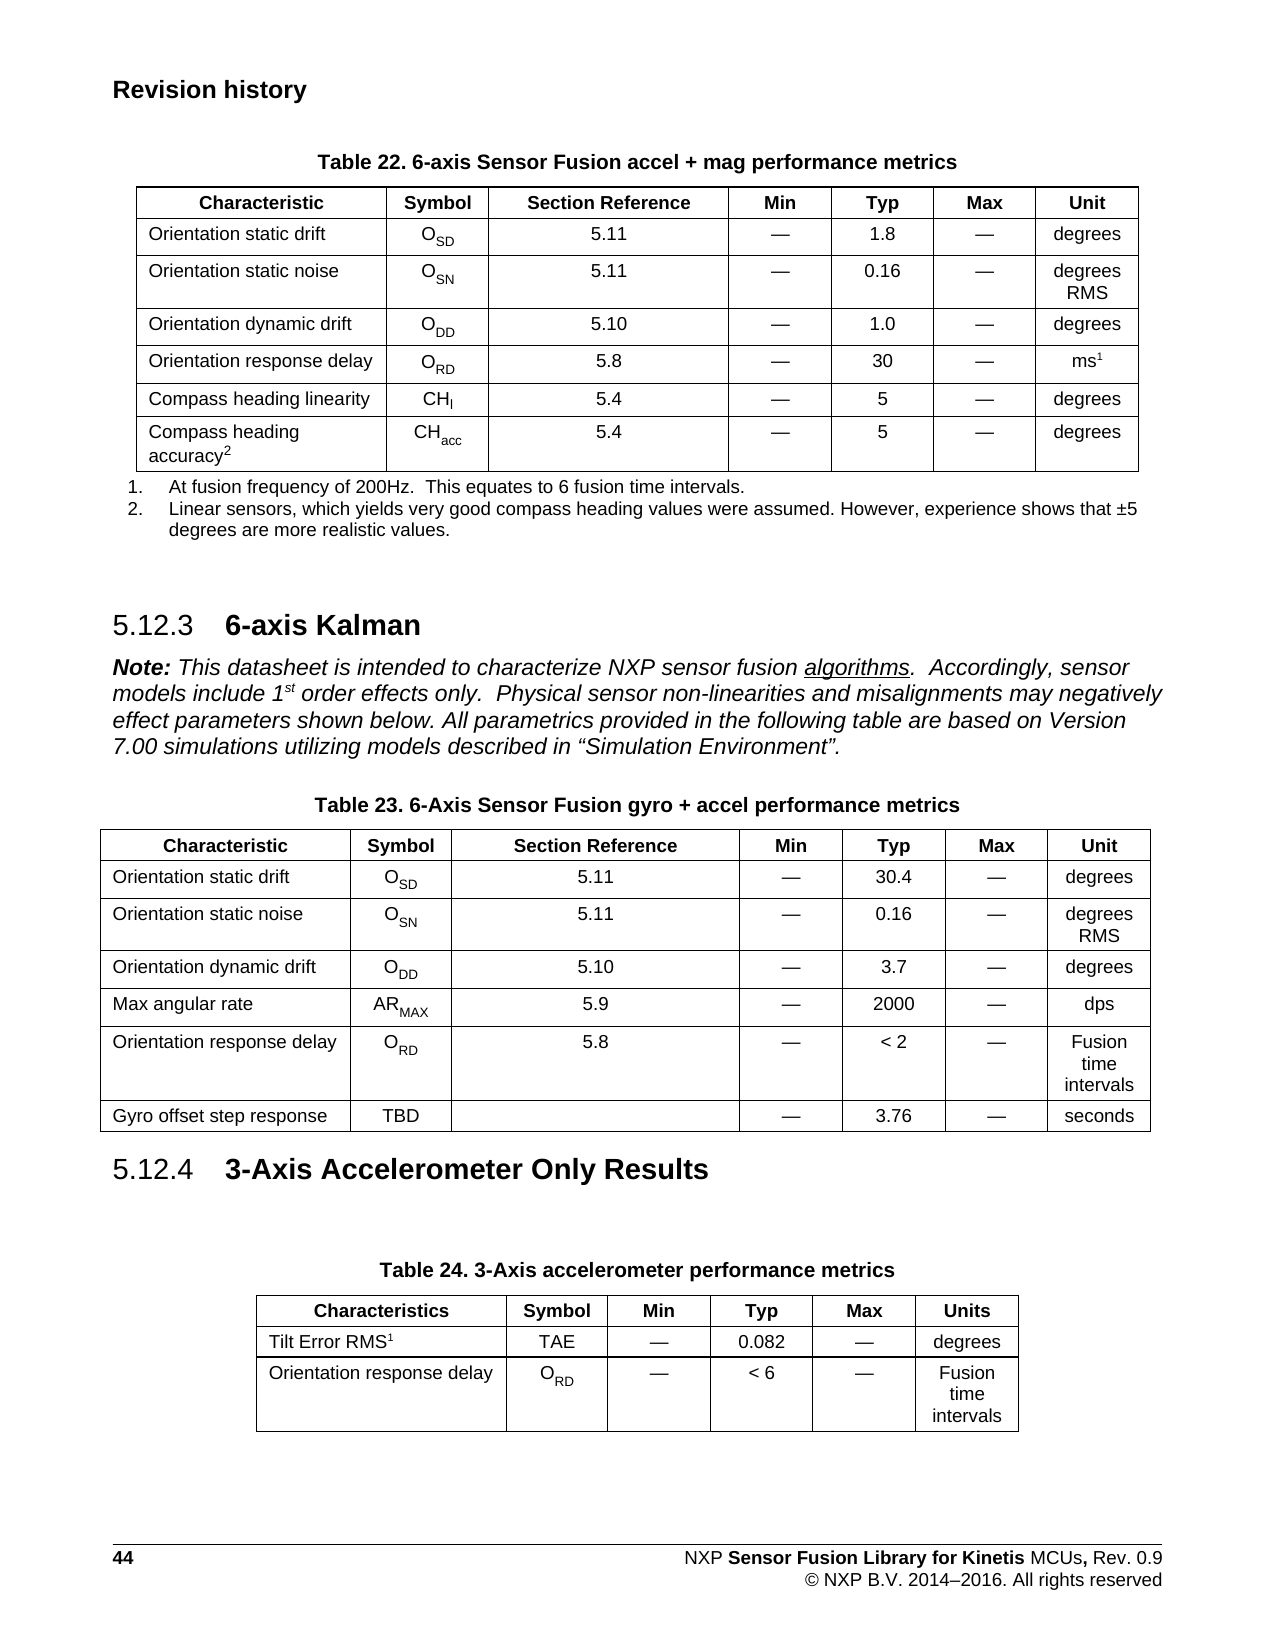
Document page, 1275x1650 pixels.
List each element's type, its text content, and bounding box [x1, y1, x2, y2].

table_cell — [934, 384, 1035, 416]
table_cell 3.7 [843, 951, 945, 988]
table_cell — [740, 899, 842, 950]
table_cell Orientation response delay [257, 1358, 506, 1431]
table_cell degrees [1036, 384, 1138, 416]
table_header Characteristic [101, 830, 350, 860]
table_cell Gyro offset step response [101, 1101, 350, 1131]
table_cell Orientation static drift [137, 219, 386, 255]
table_header Max [946, 830, 1047, 860]
table_cell dps [1048, 989, 1150, 1026]
table_cell — [729, 309, 831, 345]
table_cell [452, 1027, 739, 1099]
table_cell 5.10 [452, 951, 739, 988]
table_cell Orientation static noise [101, 899, 350, 950]
table_cell ODD [351, 951, 451, 988]
table_cell TBD [351, 1101, 451, 1131]
table_cell Orientation static noise [137, 256, 386, 307]
table_cell ms1 [1036, 346, 1138, 383]
table_cell Fusion time intervals [916, 1358, 1018, 1431]
table_cell 0.16 [843, 899, 945, 950]
table_header Max [934, 188, 1035, 217]
table_cell — [740, 951, 842, 988]
table_cell Compass heading accuracy2 [137, 417, 386, 471]
title Table 23. 6-Axis Sensor Fusion gyro + accel performance metrics [112, 793, 1162, 817]
table_cell 1.8 [832, 219, 933, 255]
table_cell TAE [507, 1327, 607, 1356]
table_cell Orientation dynamic drift [101, 951, 350, 988]
table_cell 5.9 [452, 989, 739, 1026]
table_cell — [946, 861, 1047, 898]
table_cell ORD [387, 346, 488, 383]
table_cell degrees [1036, 309, 1138, 345]
table_cell 5.11 [452, 861, 739, 898]
table_cell 0.082 [711, 1327, 812, 1356]
table_header Section Reference [452, 830, 739, 860]
table_cell seconds [1048, 1101, 1150, 1131]
table_cell — [729, 256, 831, 307]
title Table 24. 3-Axis accelerometer performance metrics [112, 1258, 1162, 1282]
table_cell Fusion time intervals [1048, 1027, 1150, 1099]
table_cell — [946, 1101, 1047, 1131]
table_cell 5.8 [489, 346, 728, 383]
table_cell 5.10 [489, 309, 728, 345]
table_cell < 2 [843, 1027, 945, 1099]
table_header Section Reference [489, 188, 728, 217]
table_cell — [608, 1358, 710, 1431]
table_cell Max angular rate [101, 989, 350, 1026]
table_cell — [740, 1101, 842, 1131]
table_cell degrees [1048, 951, 1150, 988]
table_header Min [608, 1296, 710, 1326]
table_cell OSN [387, 256, 488, 307]
table_cell 2000 [843, 989, 945, 1026]
table_cell 5.11 [452, 899, 739, 950]
table_header Symbol [351, 830, 451, 860]
table_header Typ [832, 188, 933, 217]
table_cell ORD [507, 1358, 607, 1431]
table_cell — [934, 309, 1035, 345]
table_header Symbol [387, 188, 488, 217]
table_cell 5.4 [489, 417, 728, 471]
table_cell — [740, 989, 842, 1026]
table_cell ORD [351, 1027, 451, 1099]
table_cell degrees [1036, 417, 1138, 471]
table_header Min [729, 188, 831, 217]
table_cell 1.0 [832, 309, 933, 345]
table_cell — [934, 219, 1035, 255]
table_header Typ [843, 830, 945, 860]
table_cell — [729, 417, 831, 471]
table_cell Tilt Error RMS1 [257, 1327, 506, 1356]
table_header Characteristic [137, 188, 386, 217]
table_cell OSD [387, 219, 488, 255]
table_cell — [608, 1327, 710, 1356]
table_cell — [813, 1358, 915, 1431]
table_cell 5.11 [489, 219, 728, 255]
table_cell OSD [351, 861, 451, 898]
table_cell Orientation response delay [101, 1027, 350, 1099]
table_cell 5 [832, 417, 933, 471]
table_cell degrees RMS [1048, 899, 1150, 950]
table_cell degrees [1048, 861, 1150, 898]
table_cell — [729, 219, 831, 255]
table_cell Orientation response delay [137, 346, 386, 383]
table_cell ODD [387, 309, 488, 345]
table_cell degrees RMS [1036, 256, 1138, 307]
table_cell CHl [387, 384, 488, 416]
table_cell < 6 [711, 1358, 812, 1431]
table_header Characteristics [257, 1296, 506, 1326]
table_cell 30.4 [843, 861, 945, 898]
table_cell — [946, 1027, 1047, 1099]
subtitle 3-Axis Accelerometer Only Results [112, 1152, 1162, 1186]
table_cell CHacc [387, 417, 488, 471]
table_cell 5.11 [489, 256, 728, 307]
table_cell degrees [916, 1327, 1018, 1356]
table_cell ARMAX [351, 989, 451, 1026]
table_cell — [740, 1027, 842, 1099]
table_cell — [946, 951, 1047, 988]
table_cell — [934, 256, 1035, 307]
table_cell 5.4 [489, 384, 728, 416]
table_cell — [740, 861, 842, 898]
table_cell 5 [832, 384, 933, 416]
table_header Min [740, 830, 842, 860]
table_cell — [946, 899, 1047, 950]
table_cell Orientation dynamic drift [137, 309, 386, 345]
table_header Unit [1048, 830, 1150, 860]
table_header Symbol [507, 1296, 607, 1326]
table_cell — [934, 346, 1035, 383]
subtitle 6-axis Kalman [112, 608, 1162, 642]
table_cell OSN [351, 899, 451, 950]
text 2. Linear sensors, which yields very good compass heading values were assumed. However, experience shows that ±5 degrees are more realistic values. [127, 497, 1162, 541]
title Table 22. 6-axis Sensor Fusion accel + mag performance metrics [112, 150, 1162, 174]
table_cell Orientation static drift [101, 861, 350, 898]
table_header Units [916, 1296, 1018, 1326]
table_header Max [813, 1296, 915, 1326]
table_cell — [729, 346, 831, 383]
table_cell — [946, 989, 1047, 1026]
table_header Typ [711, 1296, 812, 1326]
table_cell — [934, 417, 1035, 471]
table_cell — [729, 384, 831, 416]
table_cell — [813, 1327, 915, 1356]
table_cell 30 [832, 346, 933, 383]
table_cell 3.76 [843, 1101, 945, 1131]
table_cell [452, 1101, 739, 1131]
table_cell degrees [1036, 219, 1138, 255]
table_cell 0.16 [832, 256, 933, 307]
table_header Unit [1036, 188, 1138, 217]
